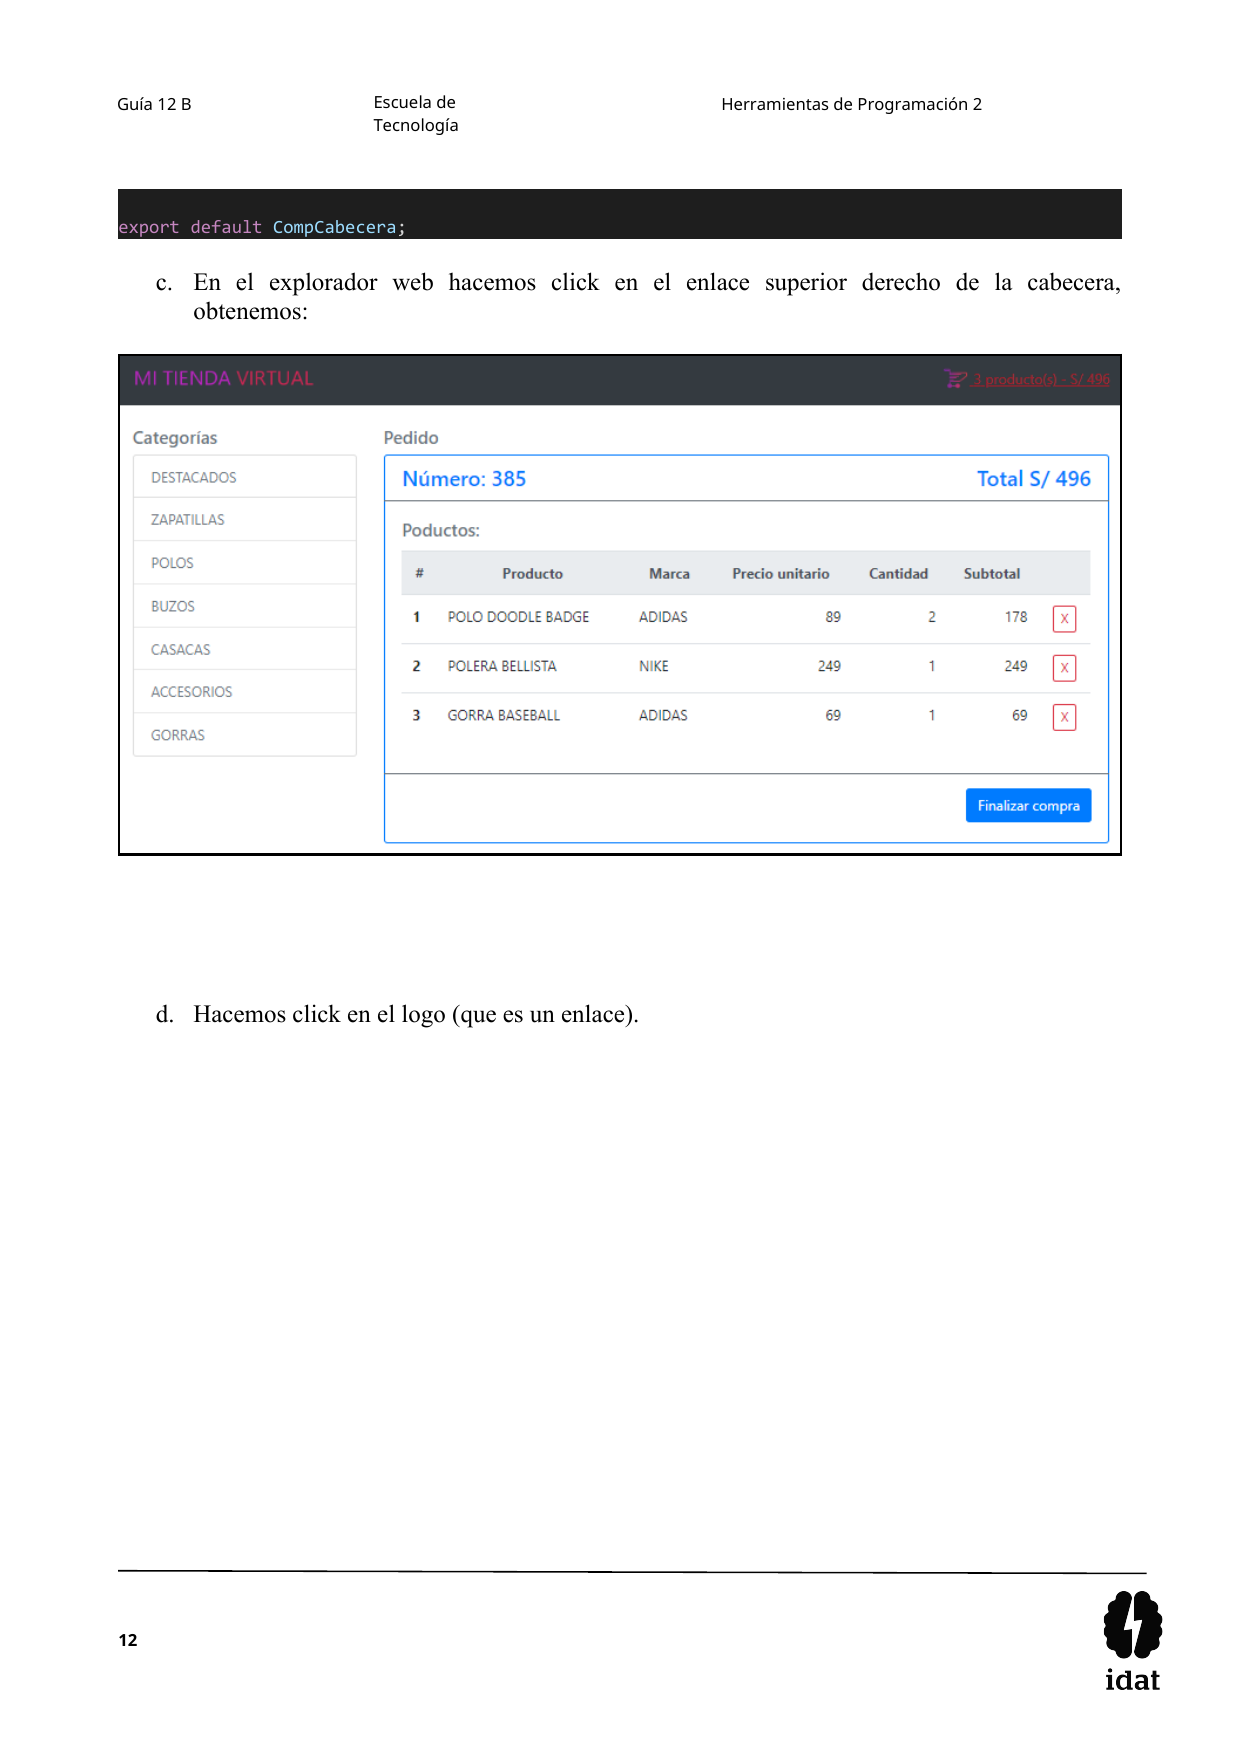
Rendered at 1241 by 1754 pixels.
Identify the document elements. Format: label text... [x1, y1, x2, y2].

text export default CompCabecera; [118, 214, 1122, 239]
picture [1103, 1591, 1163, 1690]
list En el explorador web hacemos click en el enlace superior derecho de la cabecera, obtenemos: [156, 267, 1122, 325]
picture [120, 356, 1120, 853]
list Hacemos click en el logo (que es un enlace). [156, 999, 1122, 1028]
